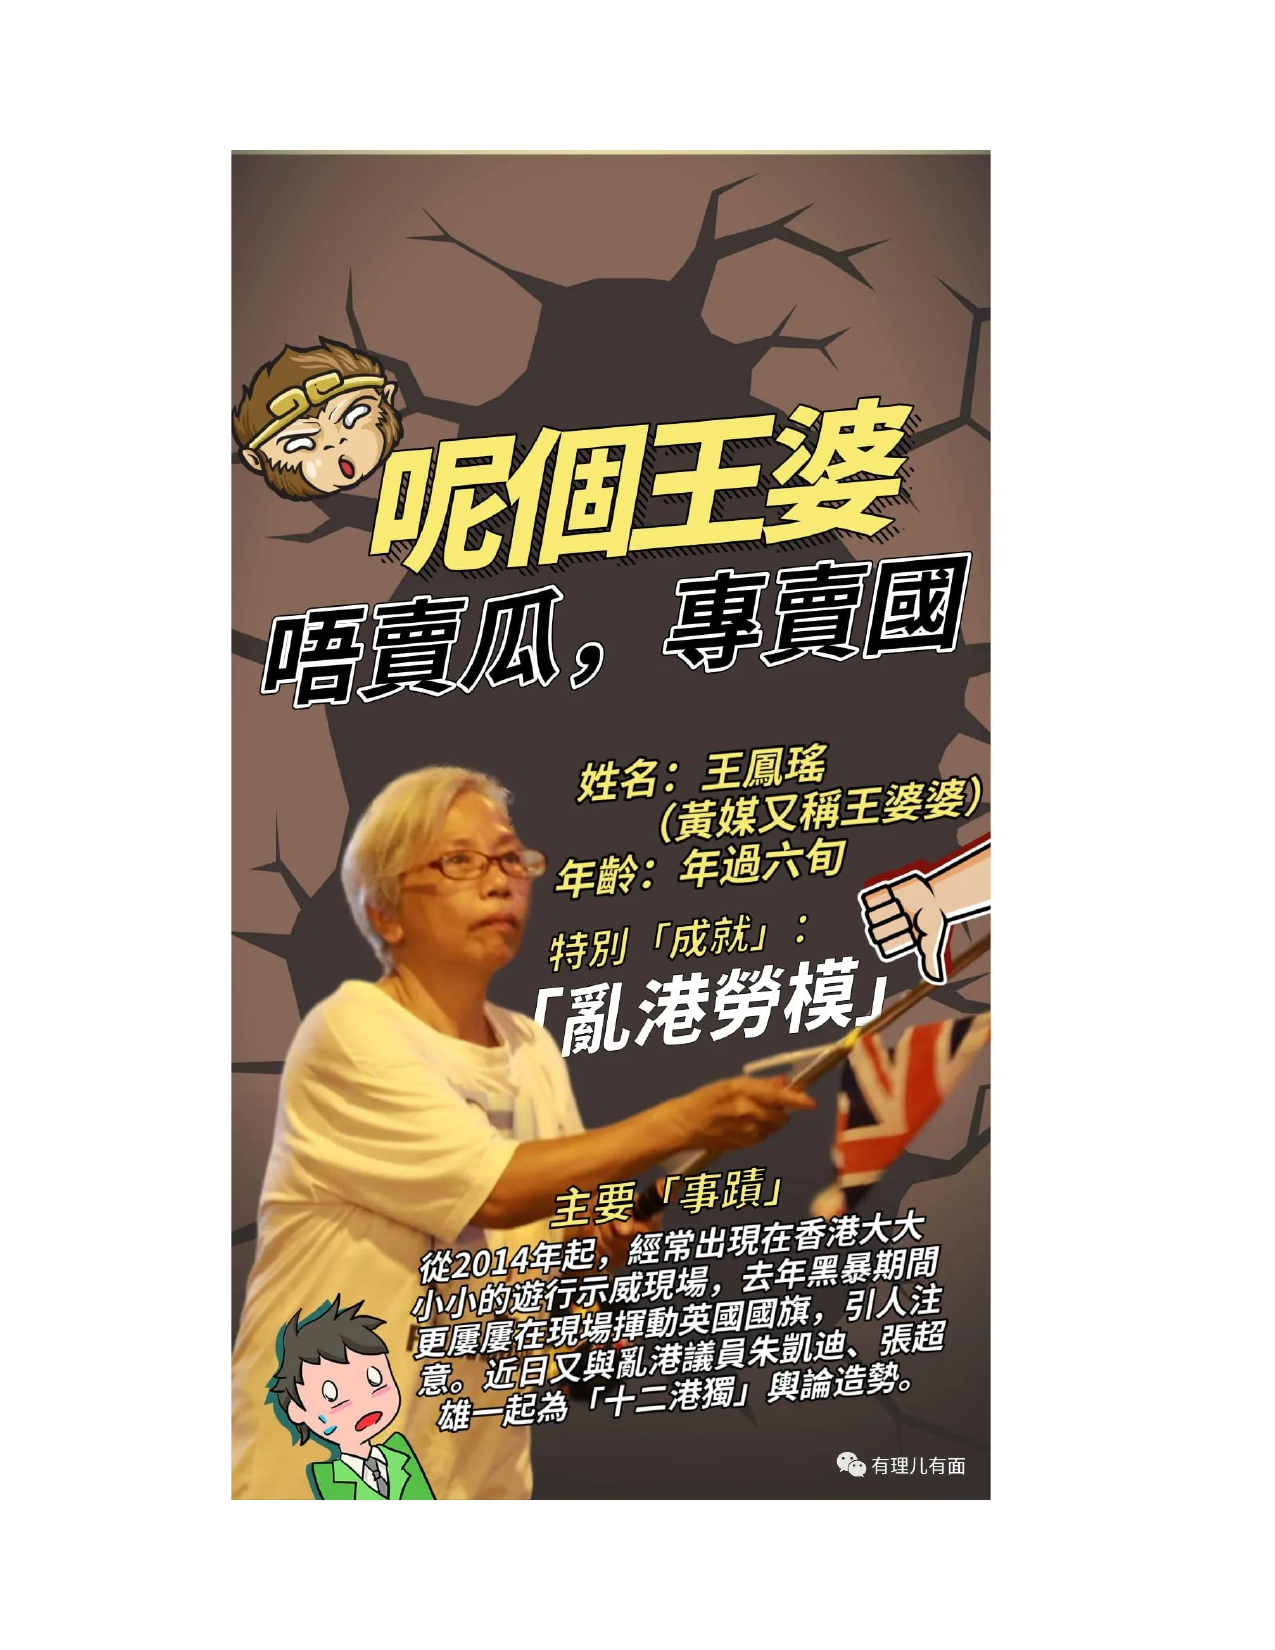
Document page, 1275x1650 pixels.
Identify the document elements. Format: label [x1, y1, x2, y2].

picture [231, 150, 991, 1500]
